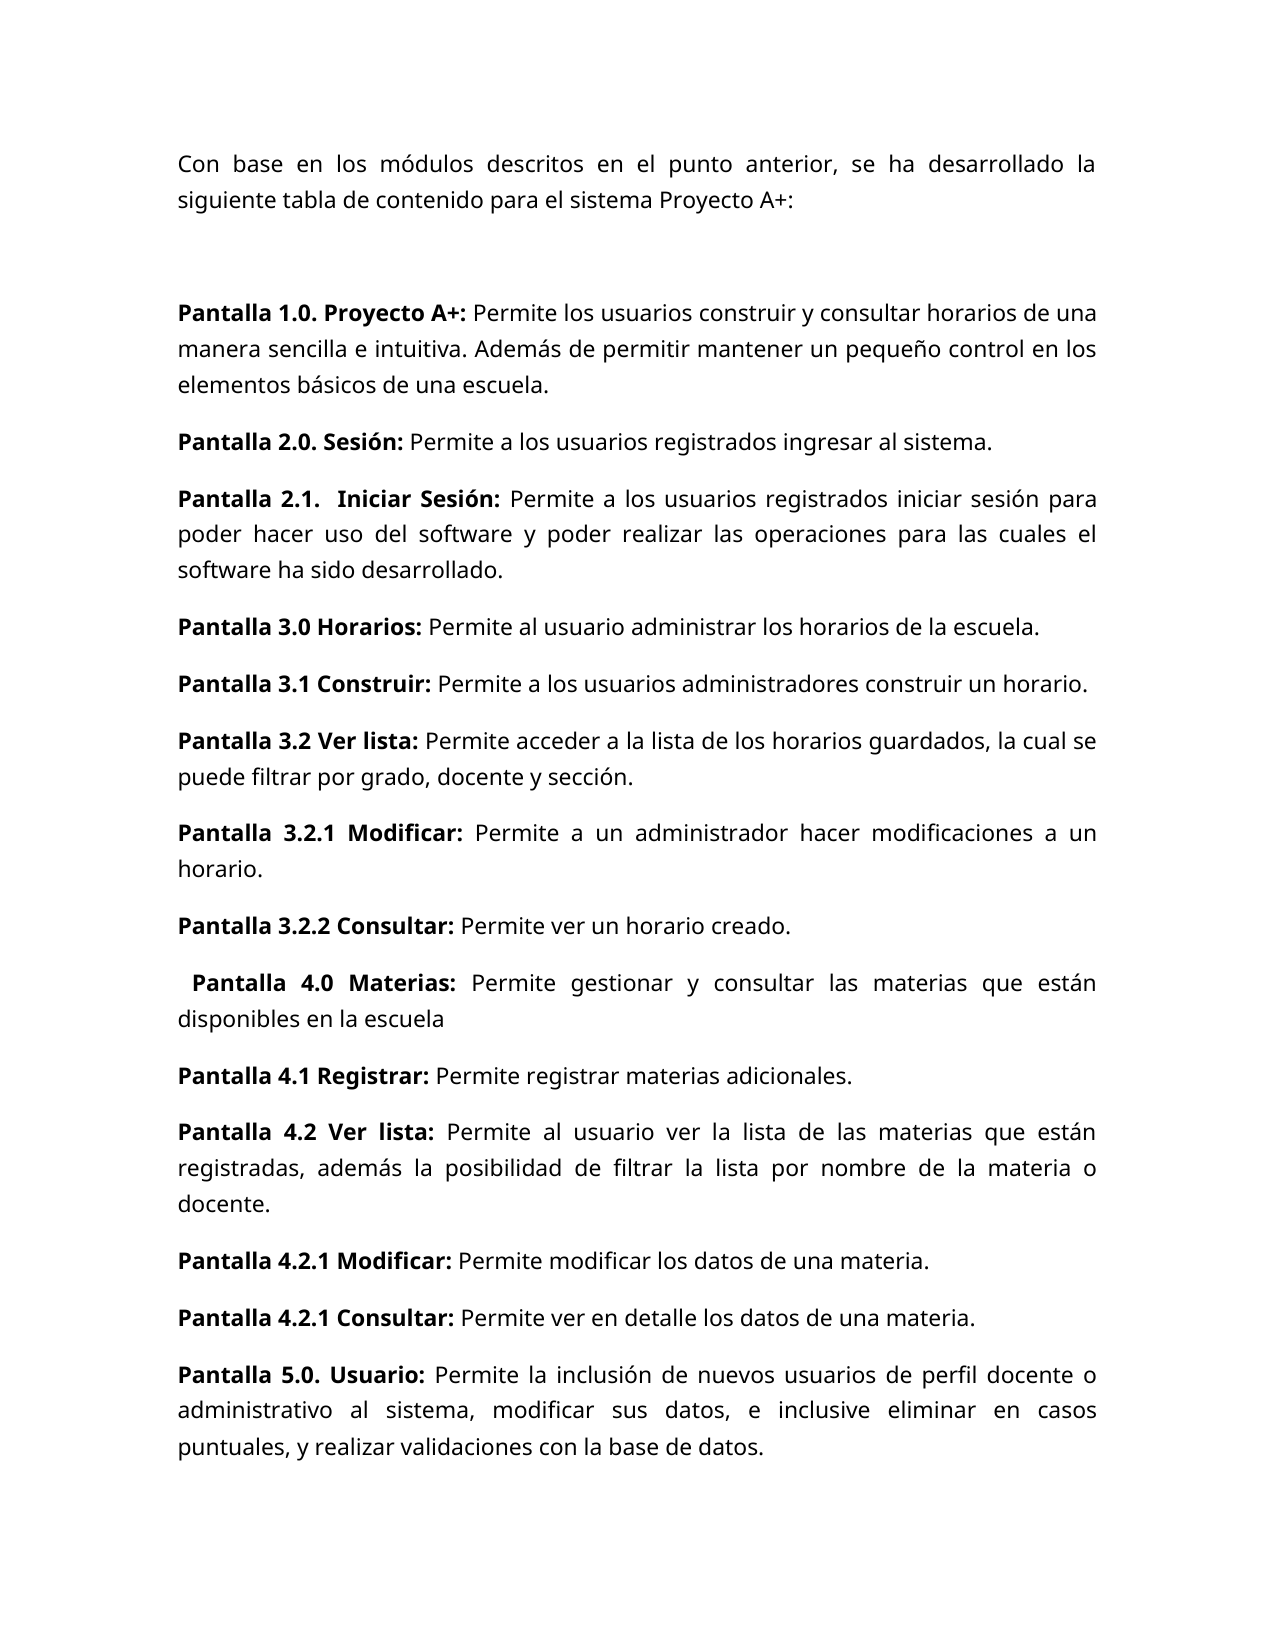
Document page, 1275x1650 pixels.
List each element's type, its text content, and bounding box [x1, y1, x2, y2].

text Pantalla 3.2.2 Consultar: Permite ver un horario creado. [177, 910, 1098, 941]
text Pantalla 4.0 Materias: Permite gestionar y consultar las materias que están disponibles en la escuela [177, 967, 1098, 1034]
text Pantalla 5.0. Usuario: Permite la inclusión de nuevos usuarios de perfil docente o administrativo al sistema, modificar sus datos, e inclusive eliminar en casos puntuales, y realizar validaciones con la base de datos. [177, 1358, 1098, 1462]
text Pantalla 1.0. Proyecto A+: Permite los usuarios construir y consultar horarios de una manera sencilla e intuitiva. Además de permitir mantener un pequeño control en los elementos básicos de una escuela. [177, 297, 1098, 400]
text Con base en los módulos descritos en el punto anterior, se ha desarrollado la siguiente tabla de contenido para el sistema Proyecto A+: [177, 148, 1098, 215]
text Pantalla 4.2.1 Consultar: Permite ver en detalle los datos de una materia. [177, 1302, 1098, 1333]
text Pantalla 3.0 Horarios: Permite al usuario administrar los horarios de la escuela. [177, 611, 1098, 642]
text Pantalla 4.2.1 Modificar: Permite modificar los datos de una materia. [177, 1245, 1098, 1276]
text Pantalla 4.2 Ver lista: Permite al usuario ver la lista de las materias que están registradas, además la posibilidad de filtrar la lista por nombre de la materia o docente. [177, 1116, 1098, 1219]
text Pantalla 2.1. Iniciar Sesión: Permite a los usuarios registrados iniciar sesión para poder hacer uso del software y poder realizar las operaciones para las cuales el software ha sido desarrollado. [177, 482, 1098, 586]
text Pantalla 3.1 Construir: Permite a los usuarios administradores construir un horario. [177, 668, 1098, 699]
text Pantalla 3.2 Ver lista: Permite acceder a la lista de los horarios guardados, la cual se puede filtrar por grado, docente y sección. [177, 725, 1098, 792]
text Pantalla 3.2.1 Modificar: Permite a un administrador hacer modificaciones a un horario. [177, 817, 1098, 884]
text Pantalla 4.1 Registrar: Permite registrar materias adicionales. [177, 1059, 1098, 1091]
text Pantalla 2.0. Sesión: Permite a los usuarios registrados ingresar al sistema. [177, 426, 1098, 457]
